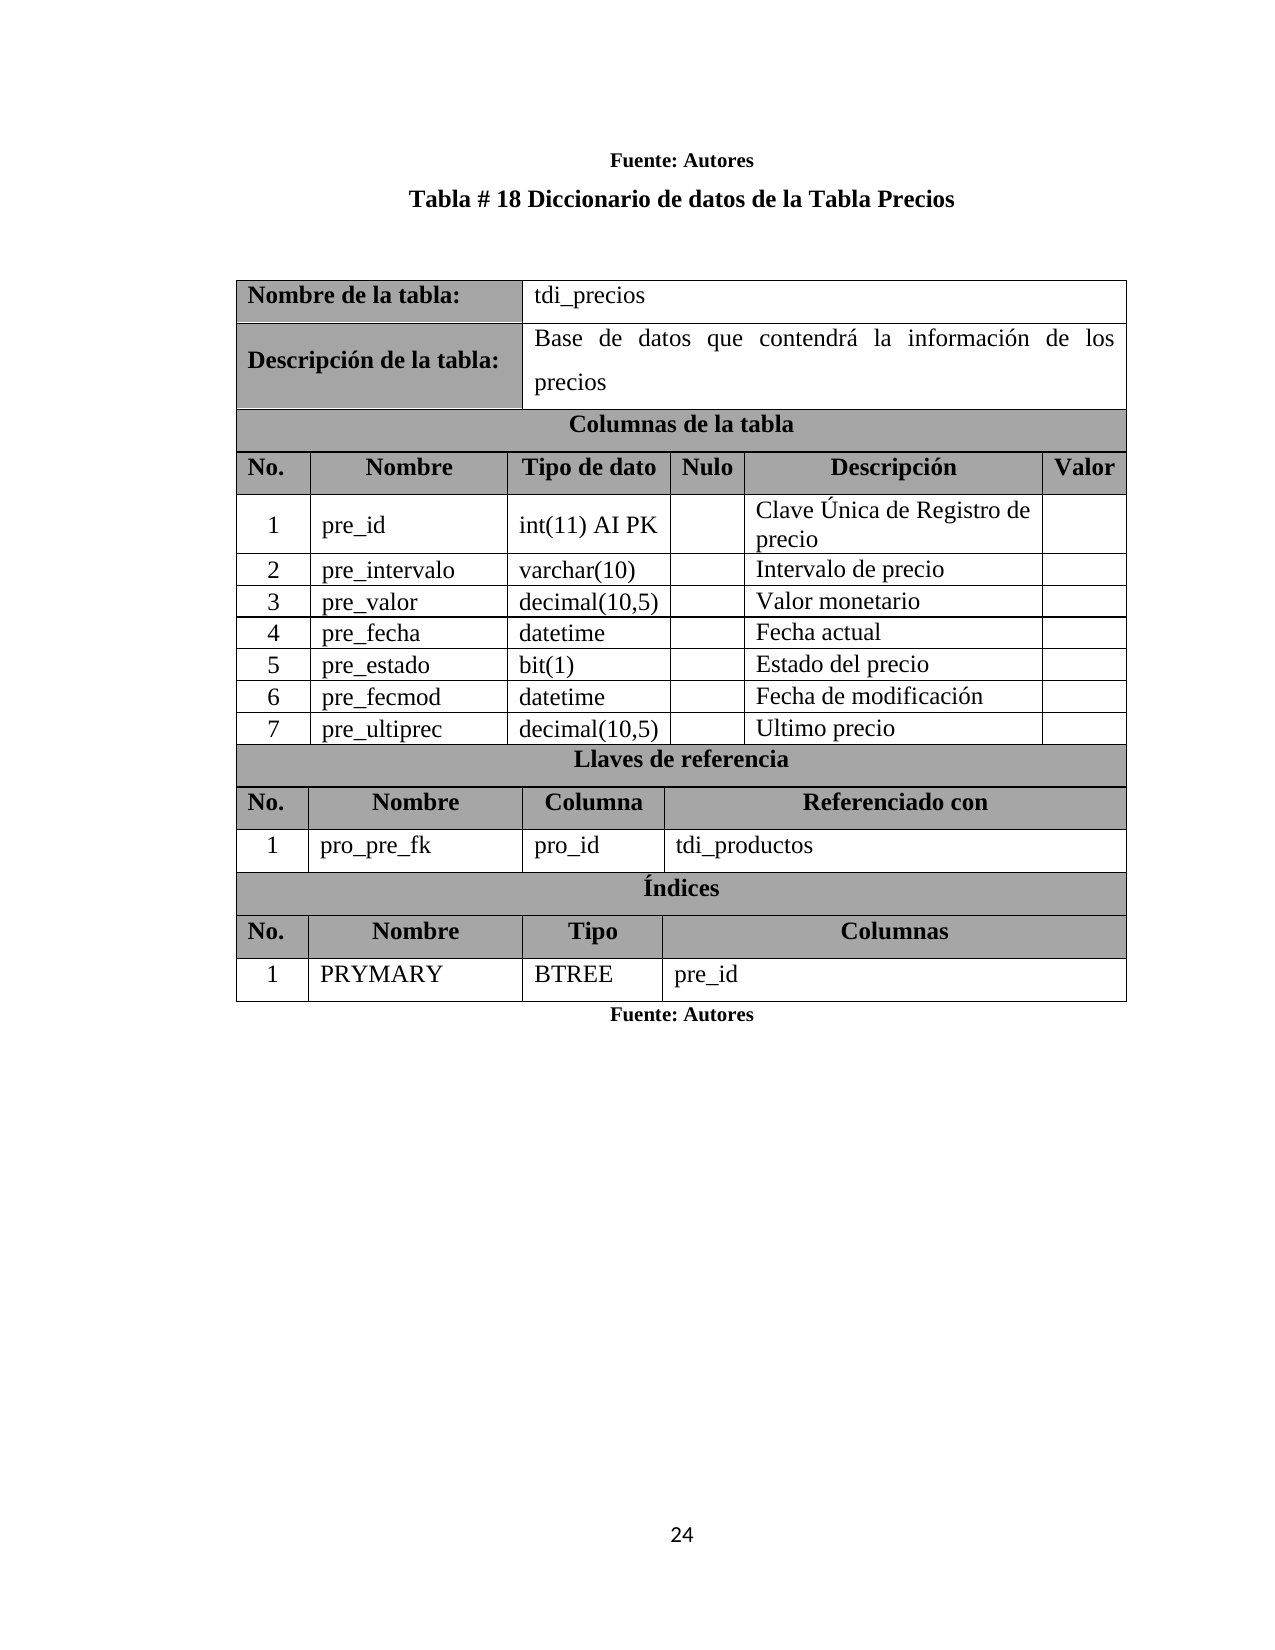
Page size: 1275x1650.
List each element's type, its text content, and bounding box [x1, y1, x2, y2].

table_cell [1043, 713, 1126, 743]
table_cell pro_pre_fk [309, 830, 522, 872]
table_cell 7 [237, 713, 310, 743]
table_cell Columnas [663, 916, 1126, 958]
table_cell 4 [237, 618, 310, 648]
table_header tdi_precios [523, 281, 1126, 322]
table_cell 1 [237, 959, 308, 1001]
table_cell [1043, 681, 1126, 712]
table_cell datetime [508, 618, 670, 648]
table_cell datetime [508, 681, 670, 712]
table_cell [1043, 554, 1126, 585]
table_cell varchar(10) [508, 554, 670, 585]
table_cell 2 [237, 554, 310, 585]
table_cell pro_id [523, 830, 664, 872]
table_cell pre_id [311, 495, 507, 553]
table_cell pre_intervalo [311, 554, 507, 585]
table_cell Base de datos que contendrá la información de los precios [523, 324, 1126, 408]
table_cell [671, 649, 744, 680]
table_cell [1043, 618, 1126, 648]
table_cell No. [237, 453, 310, 494]
table_cell Nombre [309, 788, 522, 829]
table_header Nombre de la tabla: [237, 281, 522, 322]
table_cell [1043, 649, 1126, 680]
table_cell 1 [237, 495, 310, 553]
table_cell Índices [237, 873, 1126, 915]
table_cell Clave Única de Registro de precio [745, 495, 1042, 553]
table_cell Fecha de modificación [745, 681, 1042, 712]
text Fuente: Autores [236, 148, 1127, 172]
table_cell [671, 618, 744, 648]
table_cell bit(1) [508, 649, 670, 680]
table_cell Llaves de referencia [237, 745, 1126, 786]
table_cell BTREE [523, 959, 662, 1001]
table_cell pre_fecmod [311, 681, 507, 712]
table_cell Columna [523, 788, 664, 829]
table_cell No. [237, 916, 308, 958]
table_cell tdi_productos [665, 830, 1126, 872]
table_cell Referenciado con [665, 788, 1126, 829]
table_cell pre_ultiprec [311, 713, 507, 743]
table_cell [1043, 586, 1126, 616]
table_cell [671, 681, 744, 712]
table_cell [1043, 495, 1126, 553]
table_cell [671, 554, 744, 585]
table_cell [671, 586, 744, 616]
table_cell pre_id [663, 959, 1126, 1001]
table_cell PRYMARY [309, 959, 522, 1001]
table_cell Nulo [671, 453, 744, 494]
table_cell Tipo de dato [508, 453, 670, 494]
table_cell 6 [237, 681, 310, 712]
table_cell pre_estado [311, 649, 507, 680]
table_cell decimal(10,5) [508, 586, 670, 616]
table_cell Tipo [523, 916, 662, 958]
table_cell Ultimo precio [745, 713, 1042, 743]
table_cell Intervalo de precio [745, 554, 1042, 585]
table_cell Nombre [309, 916, 522, 958]
table_cell Valor monetario [745, 586, 1042, 616]
table_cell pre_valor [311, 586, 507, 616]
table_cell Nombre [311, 453, 507, 494]
table_cell decimal(10,5) [508, 713, 670, 743]
table_cell Valor [1043, 453, 1126, 494]
table_cell 3 [237, 586, 310, 616]
text Tabla # 18 Diccionario de datos de la Tabla Precios [236, 184, 1127, 212]
table_cell Descripción [745, 453, 1042, 494]
table_cell Estado del precio [745, 649, 1042, 680]
table_cell [671, 495, 744, 553]
table_cell Descripción de la tabla: [237, 324, 522, 408]
table_cell int(11) AI PK [508, 495, 670, 553]
table_cell [671, 713, 744, 743]
table_cell 1 [237, 830, 308, 872]
table_cell No. [237, 788, 308, 829]
table_cell Fecha actual [745, 618, 1042, 648]
table_cell pre_fecha [311, 618, 507, 648]
table_cell 5 [237, 649, 310, 680]
text Fuente: Autores [236, 1002, 1127, 1026]
table_cell Columnas de la tabla [237, 410, 1126, 451]
